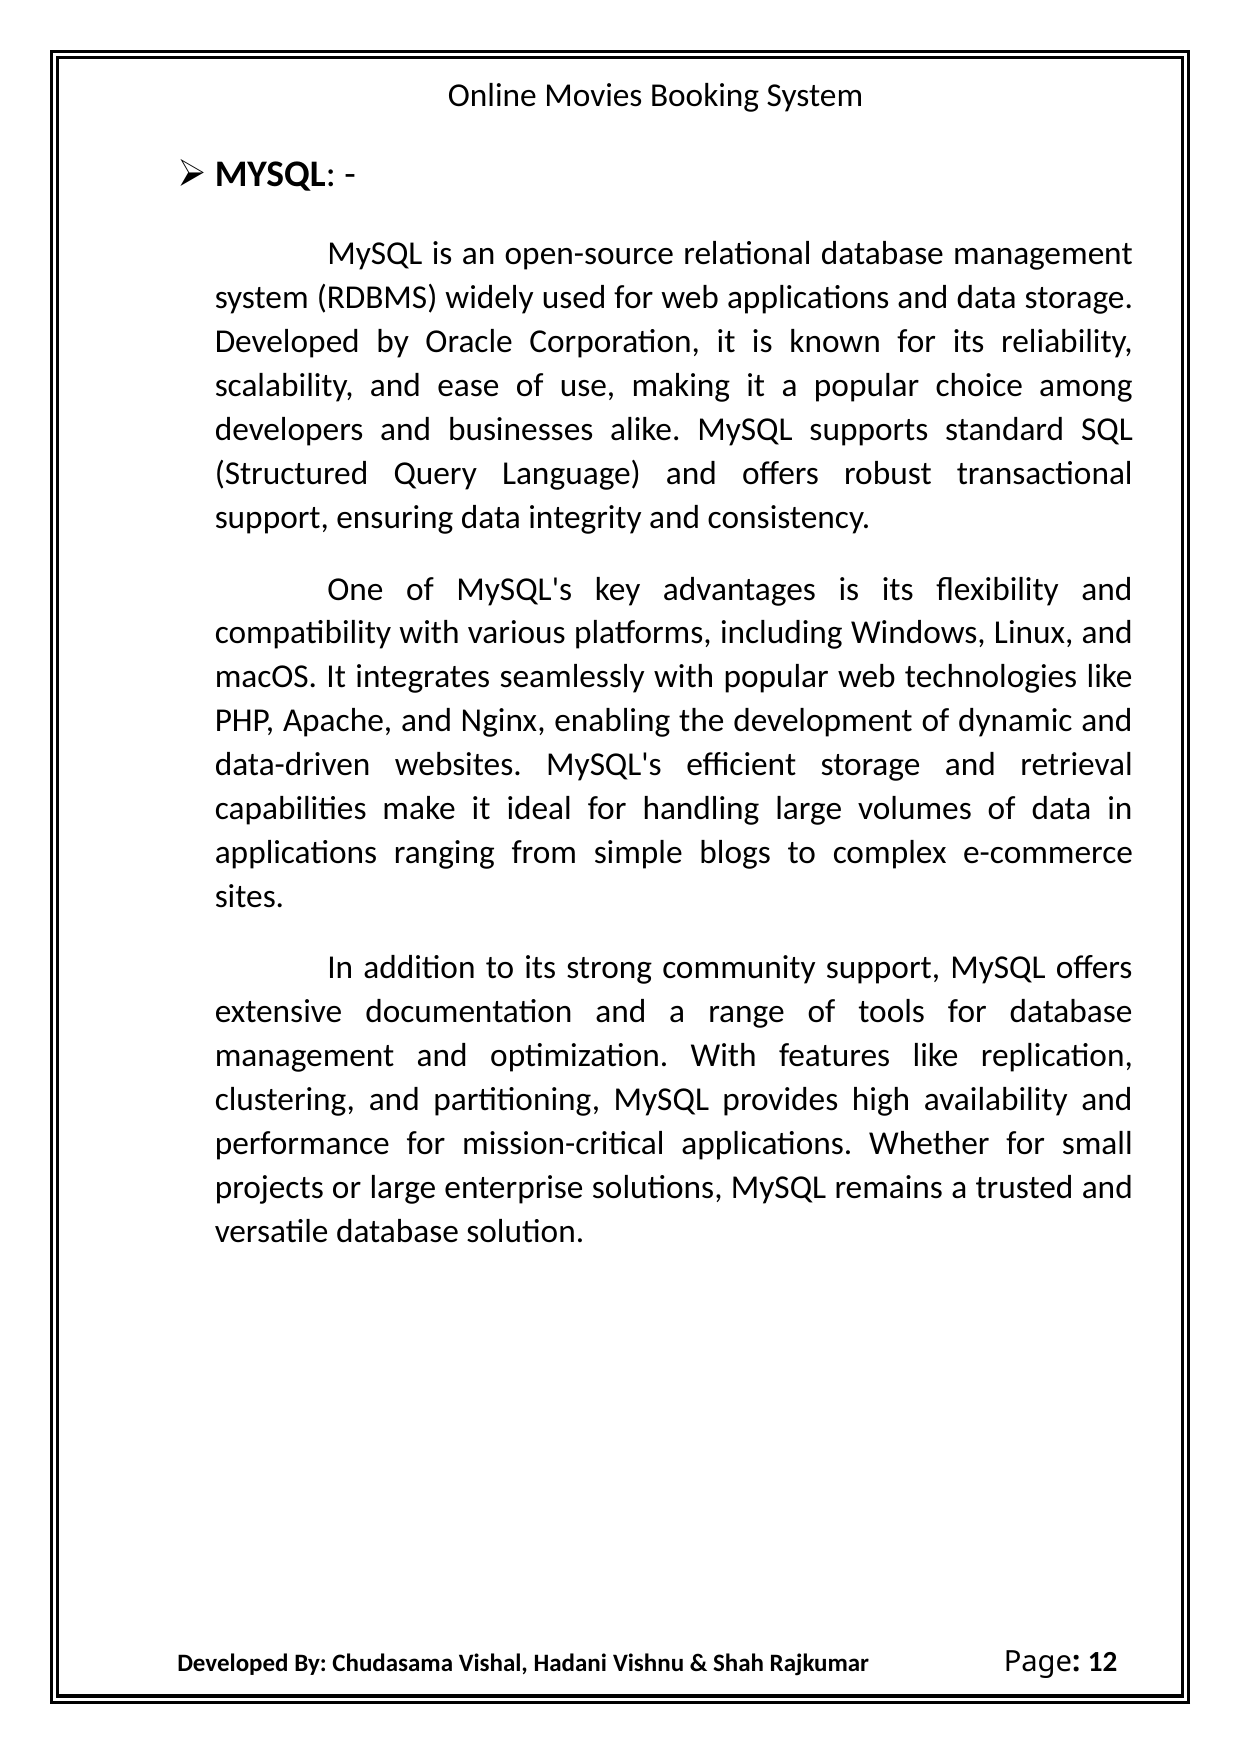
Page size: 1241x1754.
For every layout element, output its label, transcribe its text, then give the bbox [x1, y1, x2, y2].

list In addition to its strong community support, MySQL offers extensive documentation and a range of tools for database management and optimization. With features like replication, clustering, and partitioning, MySQL provides high availability and performance for mission-critical applications. Whether for small projects or large enterprise solutions, MySQL remains a trusted and versatile database solution. [214, 947, 1134, 1251]
list MYSQL: - [177, 150, 1134, 196]
list MySQL is an open-source relational database management system (RDBMS) widely used for web applications and data storage. Developed by Oracle Corporation, it is known for its reliability, scalability, and ease of use, making it a popular choice among developers and businesses alike. MySQL supports standard SQL (Structured Query Language) and offers robust transactional support, ensuring data integrity and consistency. [214, 232, 1134, 537]
list One of MySQL's key advantages is its flexibility and compatibility with various platforms, including Windows, Linux, and macOS. It integrates seamlessly with popular web technologies like PHP, Apache, and Nginx, enabling the development of dynamic and data-driven websites. MySQL's efficient storage and retrieval capabilities make it ideal for handling large volumes of data in applications ranging from simple blogs to complex e-commerce sites. [214, 567, 1134, 916]
